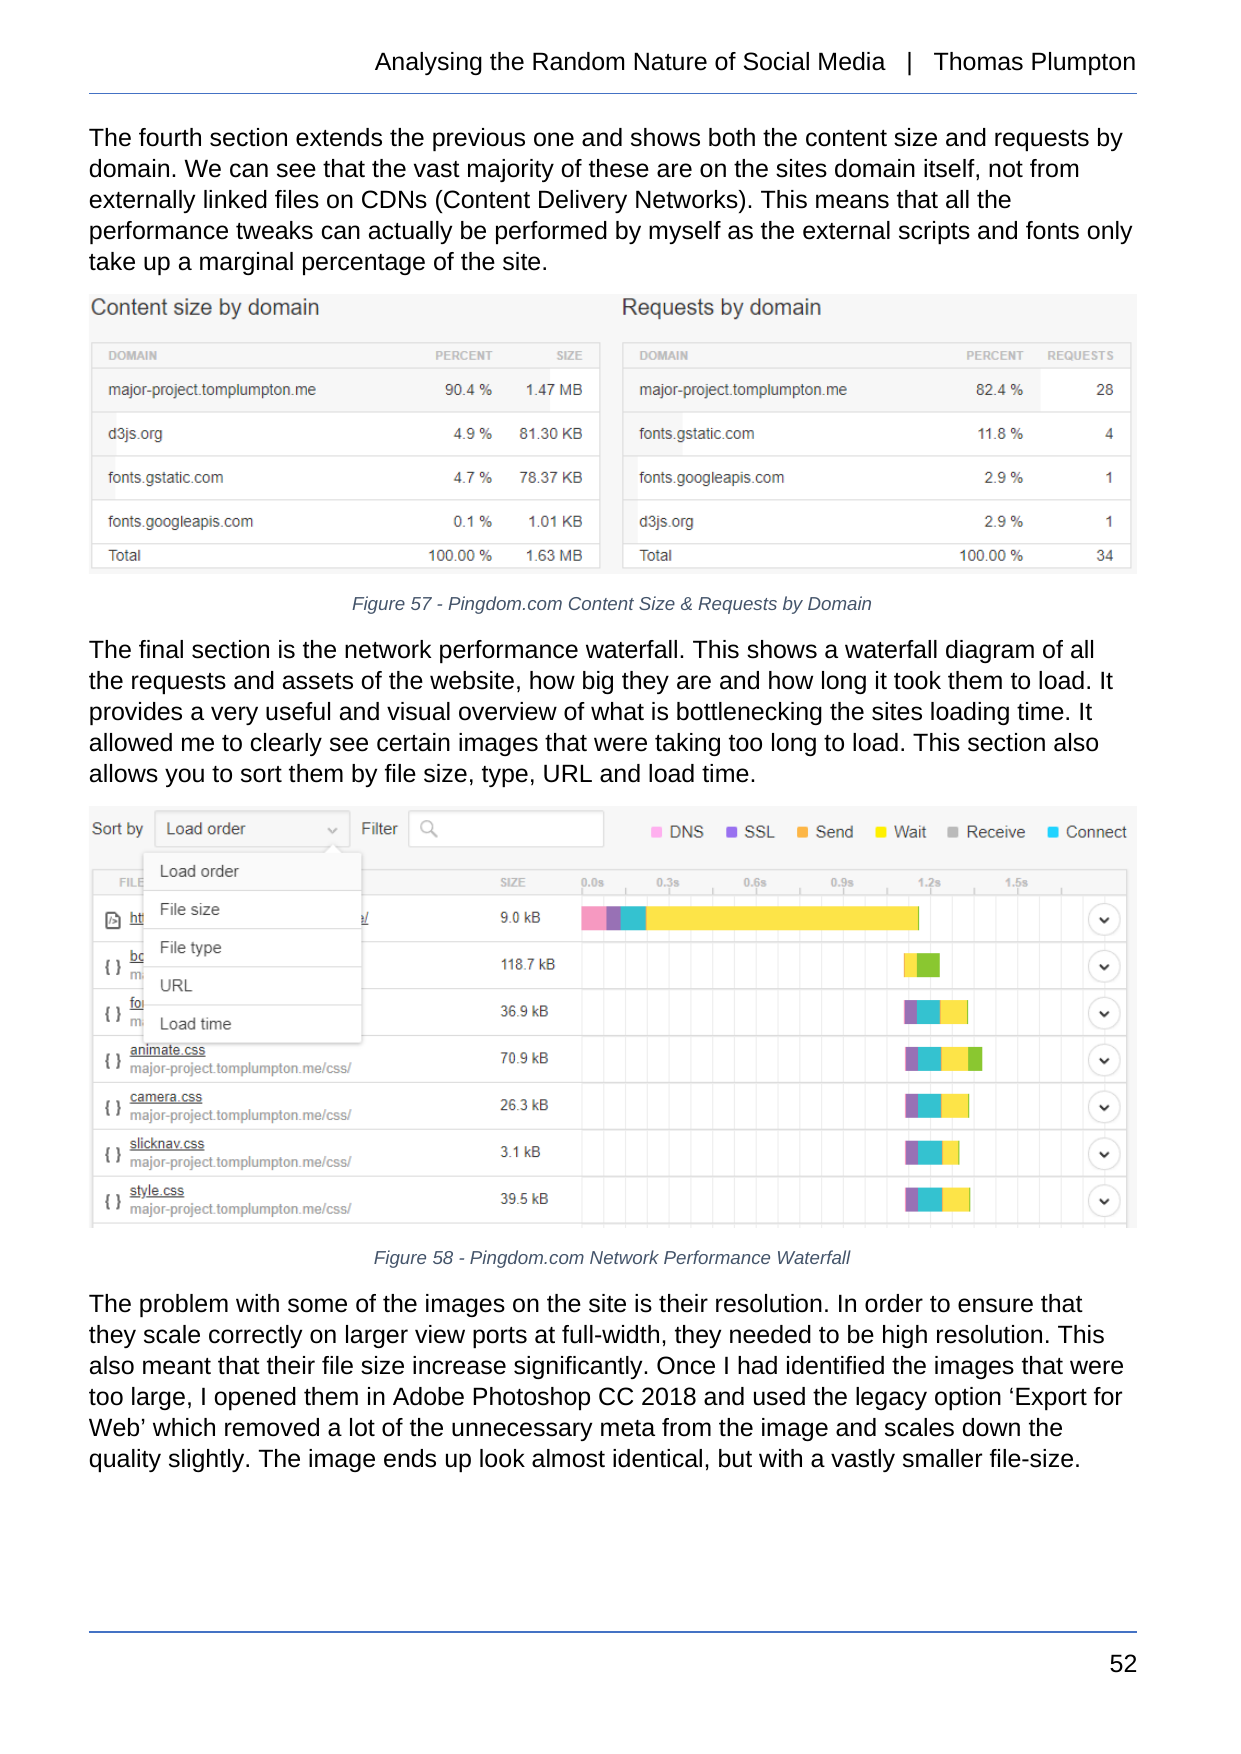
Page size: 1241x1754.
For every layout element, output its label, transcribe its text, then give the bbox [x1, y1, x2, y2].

text The fourth section extends the previous one and shows both the content size and requests by domain. We can see that the vast majority of these are on the sites domain itself, not from externally linked files on CDNs (Content Delivery Networks). This means that all the performance tweaks can actually be performed by myself as the external scripts and fonts only take up a marginal percentage of the site. [89, 122, 1137, 275]
text The final section is the network performance waterfall. This shows a waterfall diagram of all the requests and assets of the website, how big they are and how long it took them to load. It provides a very useful and visual overview of what is bottlenecking the sites loading time. It allowed me to clearly see certain images that were taking too long to load. This section also allows you to sort them by file size, type, URL and load time. [89, 635, 1137, 788]
text The problem with some of the images on the site is their resolution. In order to ensure that they scale correctly on larger view ports at full-width, they needed to be high resolution. This also meant that their file size increase significantly. Once I had identified the images that were too large, I opened them in Adobe Photoshop CC 2018 and used the legacy option ‘Export for Web’ which removed a lot of the unnecessary meta from the image and scales down the quality slightly. The image ends up look almost identical, but with a vastly smaller file-size. [89, 1289, 1137, 1473]
picture [88, 806, 1137, 1228]
picture [88, 294, 1137, 574]
